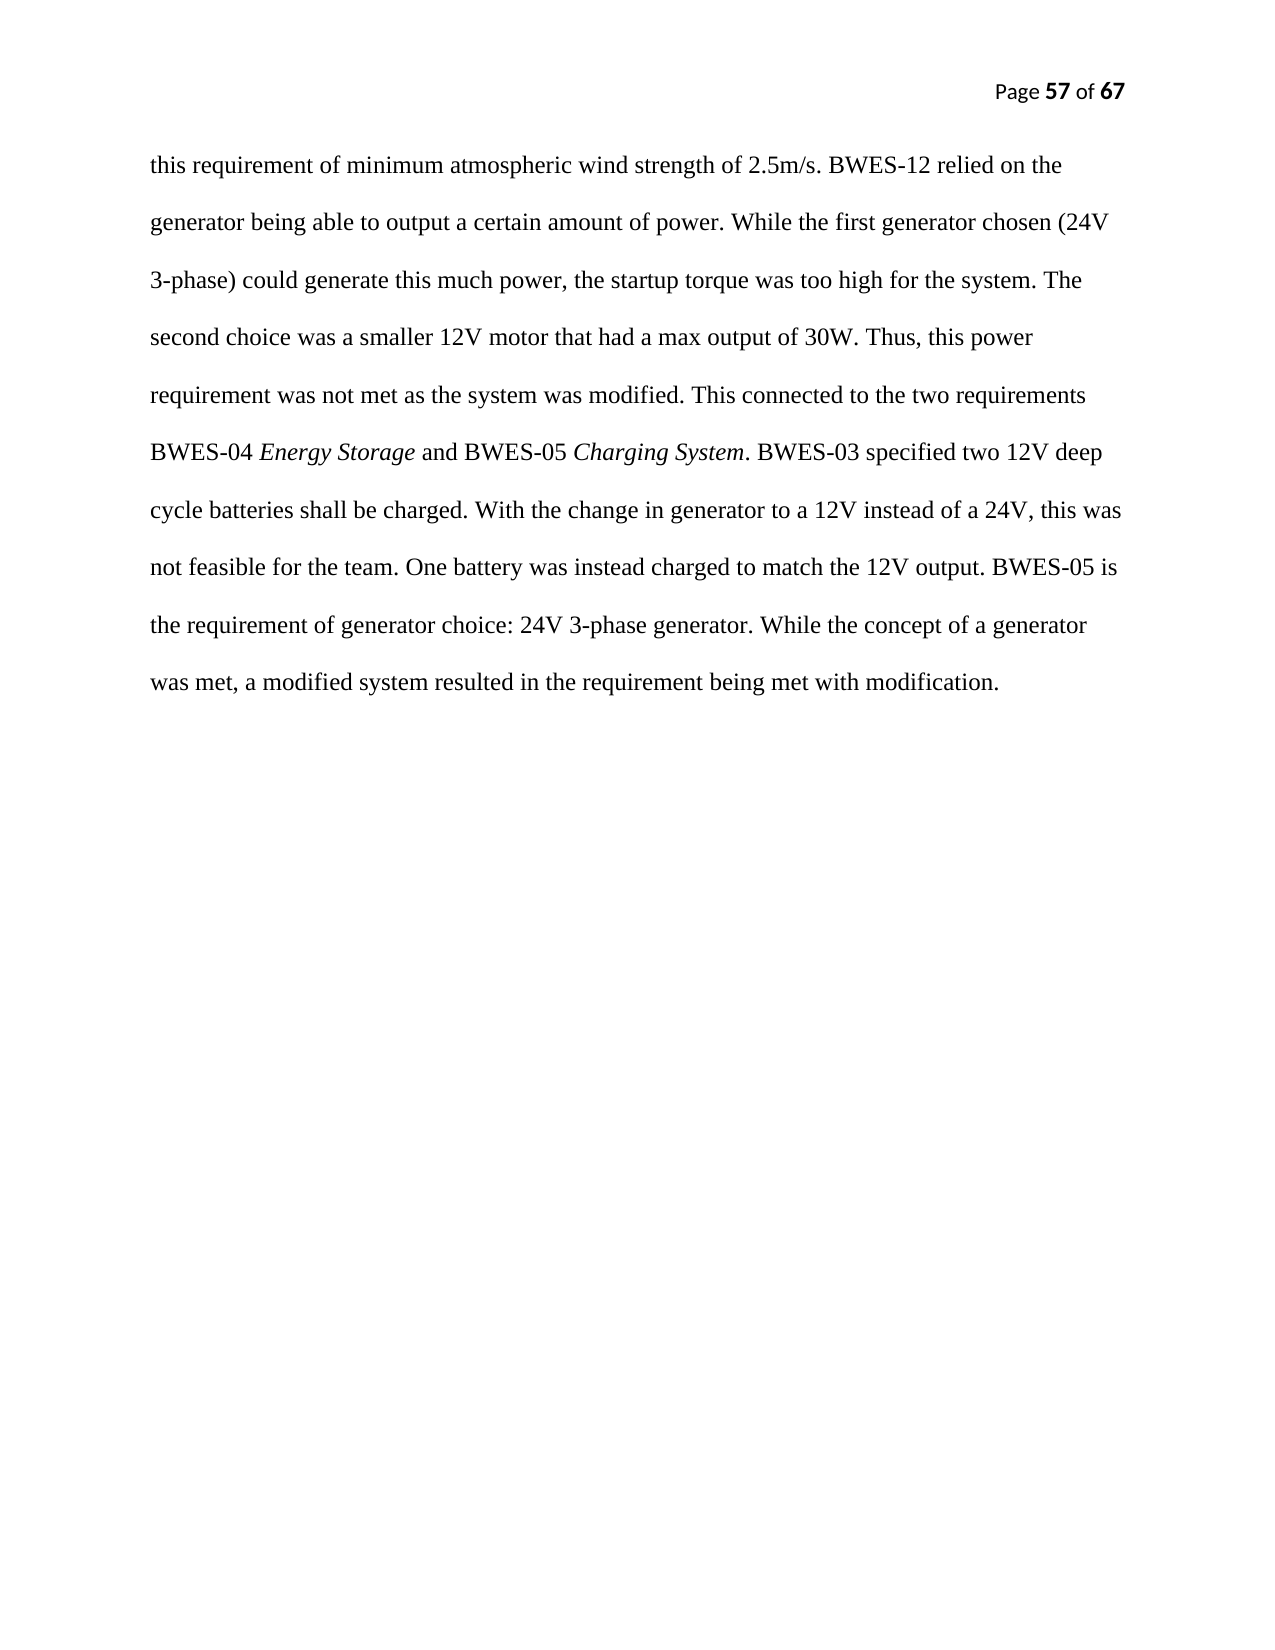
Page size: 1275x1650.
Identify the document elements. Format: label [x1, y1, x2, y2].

text [150, 150, 1125, 696]
